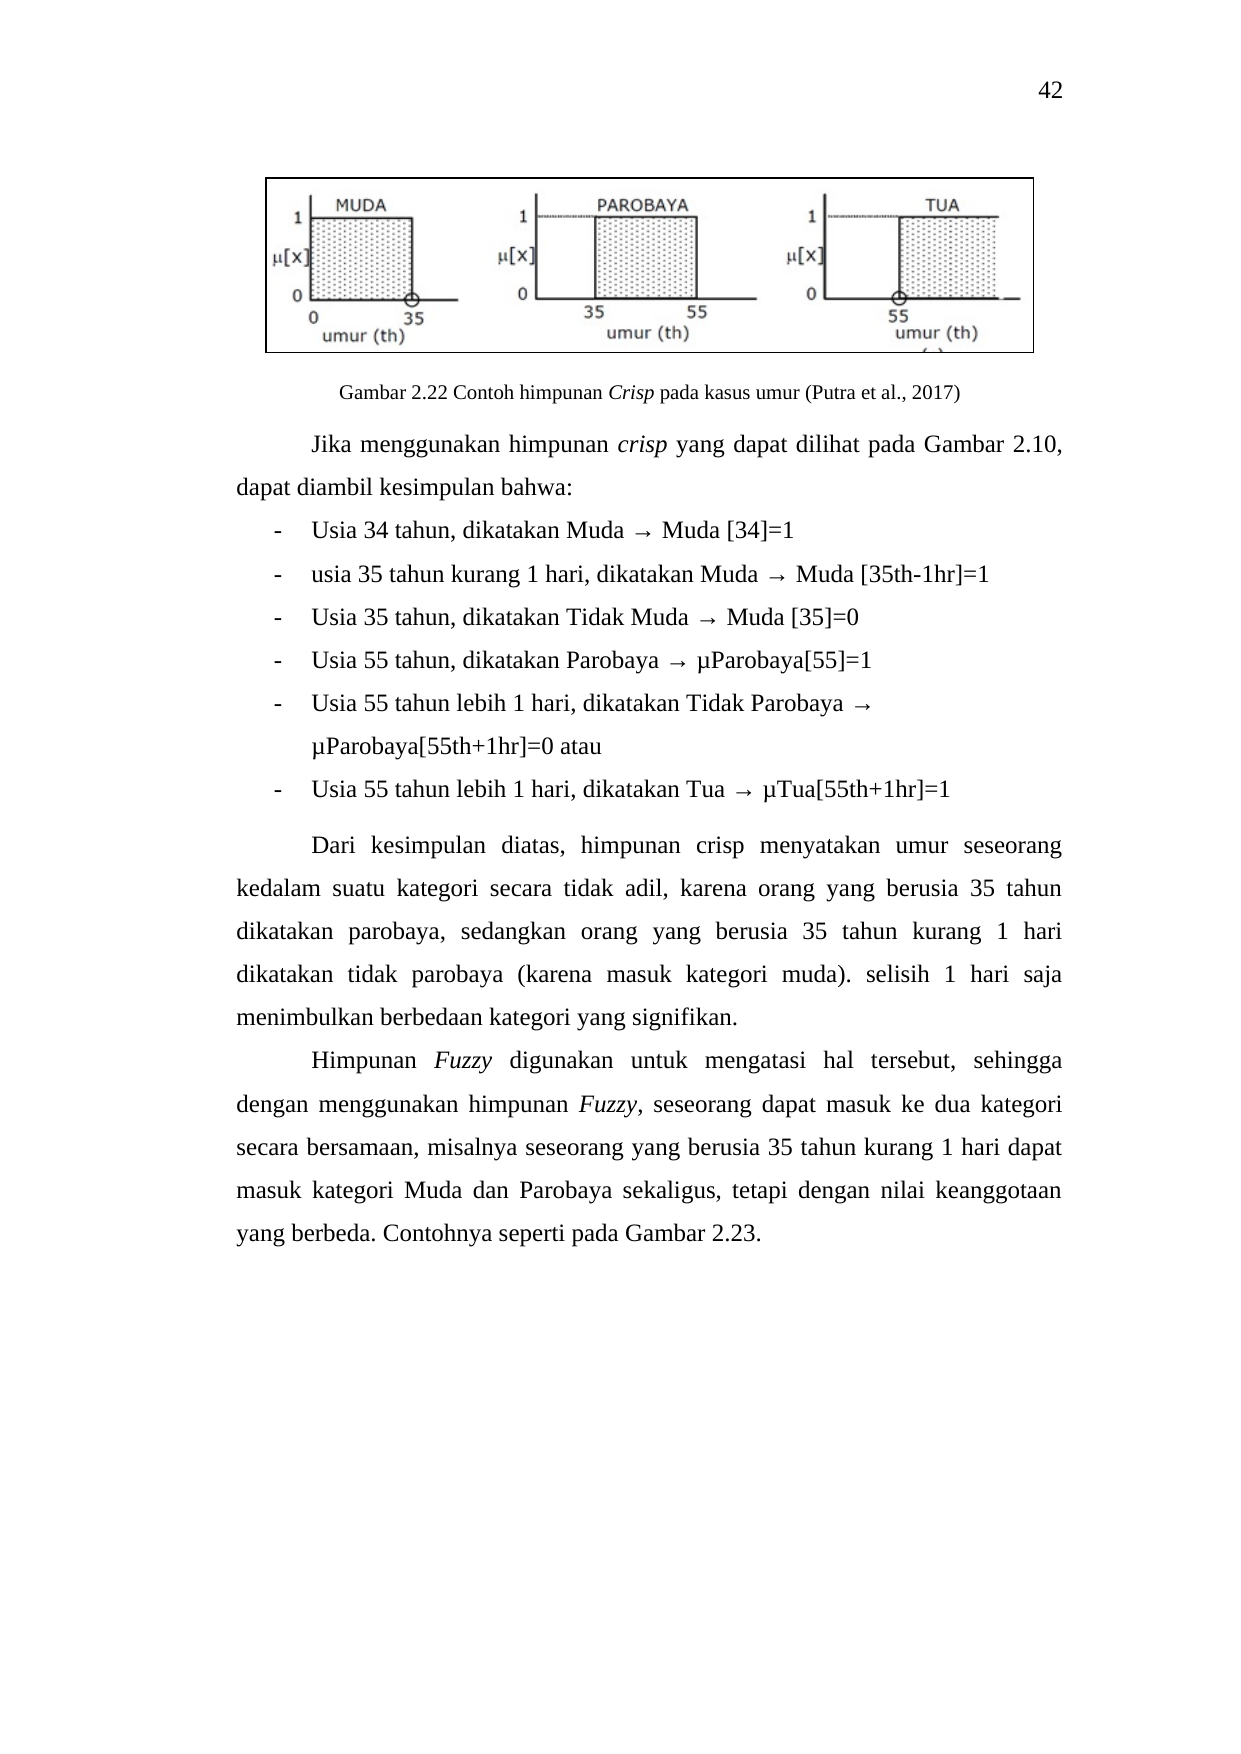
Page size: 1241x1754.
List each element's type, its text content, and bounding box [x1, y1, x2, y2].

picture [267, 179, 1033, 352]
list usia 35 tahun kurang 1 hari, dikatakan Muda → Muda [35th-1hr]=1 [274, 559, 1063, 587]
text Dari kesimpulan diatas, himpunan crisp menyatakan umur seseorang kedalam suatu kategori secara tidak adil, karena orang yang berusia 35 tahun dikatakan parobaya, sedangkan orang yang berusia 35 tahun kurang 1 hari dikatakan tidak parobaya (karena masuk kategori muda). selisih 1 hari saja menimbulkan berbedaan kategori yang signifikan. [236, 830, 1063, 1031]
text Jika menggunakan himpunan crisp yang dapat dilihat pada Gambar 2.10, dapat diambil kesimpulan bahwa: [236, 429, 1063, 501]
list Usia 55 tahun lebih 1 hari, dikatakan Tidak Parobaya → µParobaya[55th+1hr]=0 atau [274, 688, 1063, 760]
list Usia 55 tahun, dikatakan Parobaya → µParobaya[55]=1 [274, 645, 1063, 674]
list Usia 34 tahun, dikatakan Muda → Muda [34]=1 [274, 516, 1063, 544]
list Usia 35 tahun, dikatakan Tidak Muda → Muda [35]=0 [274, 602, 1063, 631]
text Himpunan Fuzzy digunakan untuk mengatasi hal tersebut, sehingga dengan menggunakan himpunan Fuzzy, seseorang dapat masuk ke dua kategori secara bersamaan, misalnya seseorang yang berusia 35 tahun kurang 1 hari dapat masuk kategori Muda dan Parobaya sekaligus, tetapi dengan nilai keanggotaan yang berbeda. Contohnya seperti pada Gambar 2.23. [236, 1046, 1063, 1247]
list Usia 55 tahun lebih 1 hari, dikatakan Tua → µTua[55th+1hr]=1 [274, 774, 1063, 803]
